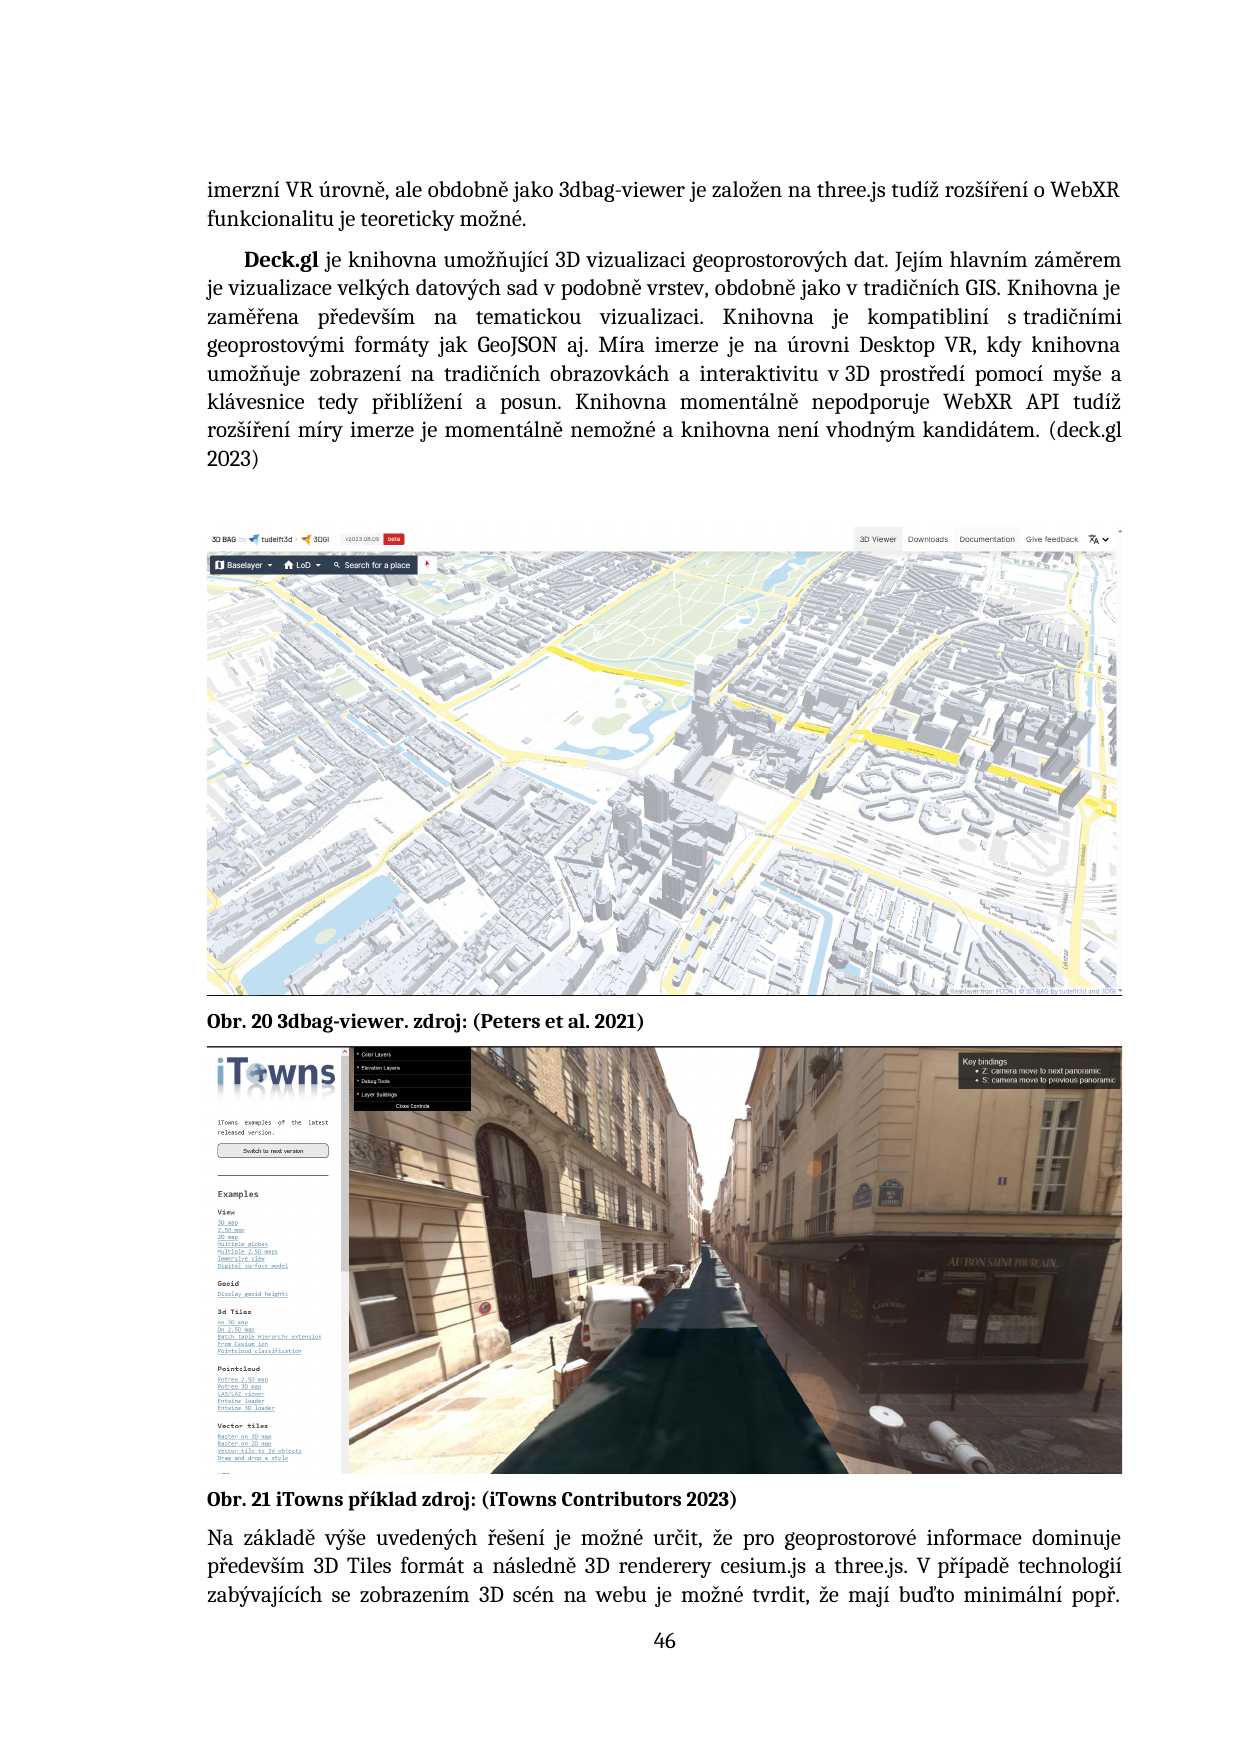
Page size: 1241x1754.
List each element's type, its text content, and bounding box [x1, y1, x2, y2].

text Deck.gl je knihovna umožňující 3D vizualizaci geoprostorových dat. Jejím hlavním záměrem je vizualizace velkých datových sad v podobně vrstev, obdobně jako v tradičních GIS. Knihovna je zaměřena především na tematickou vizualizaci. Knihovna je kompatibliní s tradičními geoprostovými formáty jak GeoJSON aj. Míra imerze je na úrovni Desktop VR, kdy knihovna umožňuje zobrazení na tradičních obrazovkách a interaktivitu v 3D prostředí pomocí myše a klávesnice tedy přiblížení a posun. Knihovna momentálně nepodporuje WebXR API tudíž rozšíření míry imerze je momentálně nemožné a knihovna není vhodným kandidátem. (deck.gl 2023) [207, 247, 1122, 472]
text Obr. 21 iTowns příklad zdroj: (iTowns Contributors 2023) [207, 1488, 1122, 1512]
picture [206, 527, 1123, 996]
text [207, 1524, 1122, 1608]
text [207, 177, 1122, 232]
text Obr. 20 3dbag-viewer. zdroj: (Peters et al. 2021) [207, 1010, 1122, 1034]
picture [206, 1046, 1123, 1474]
